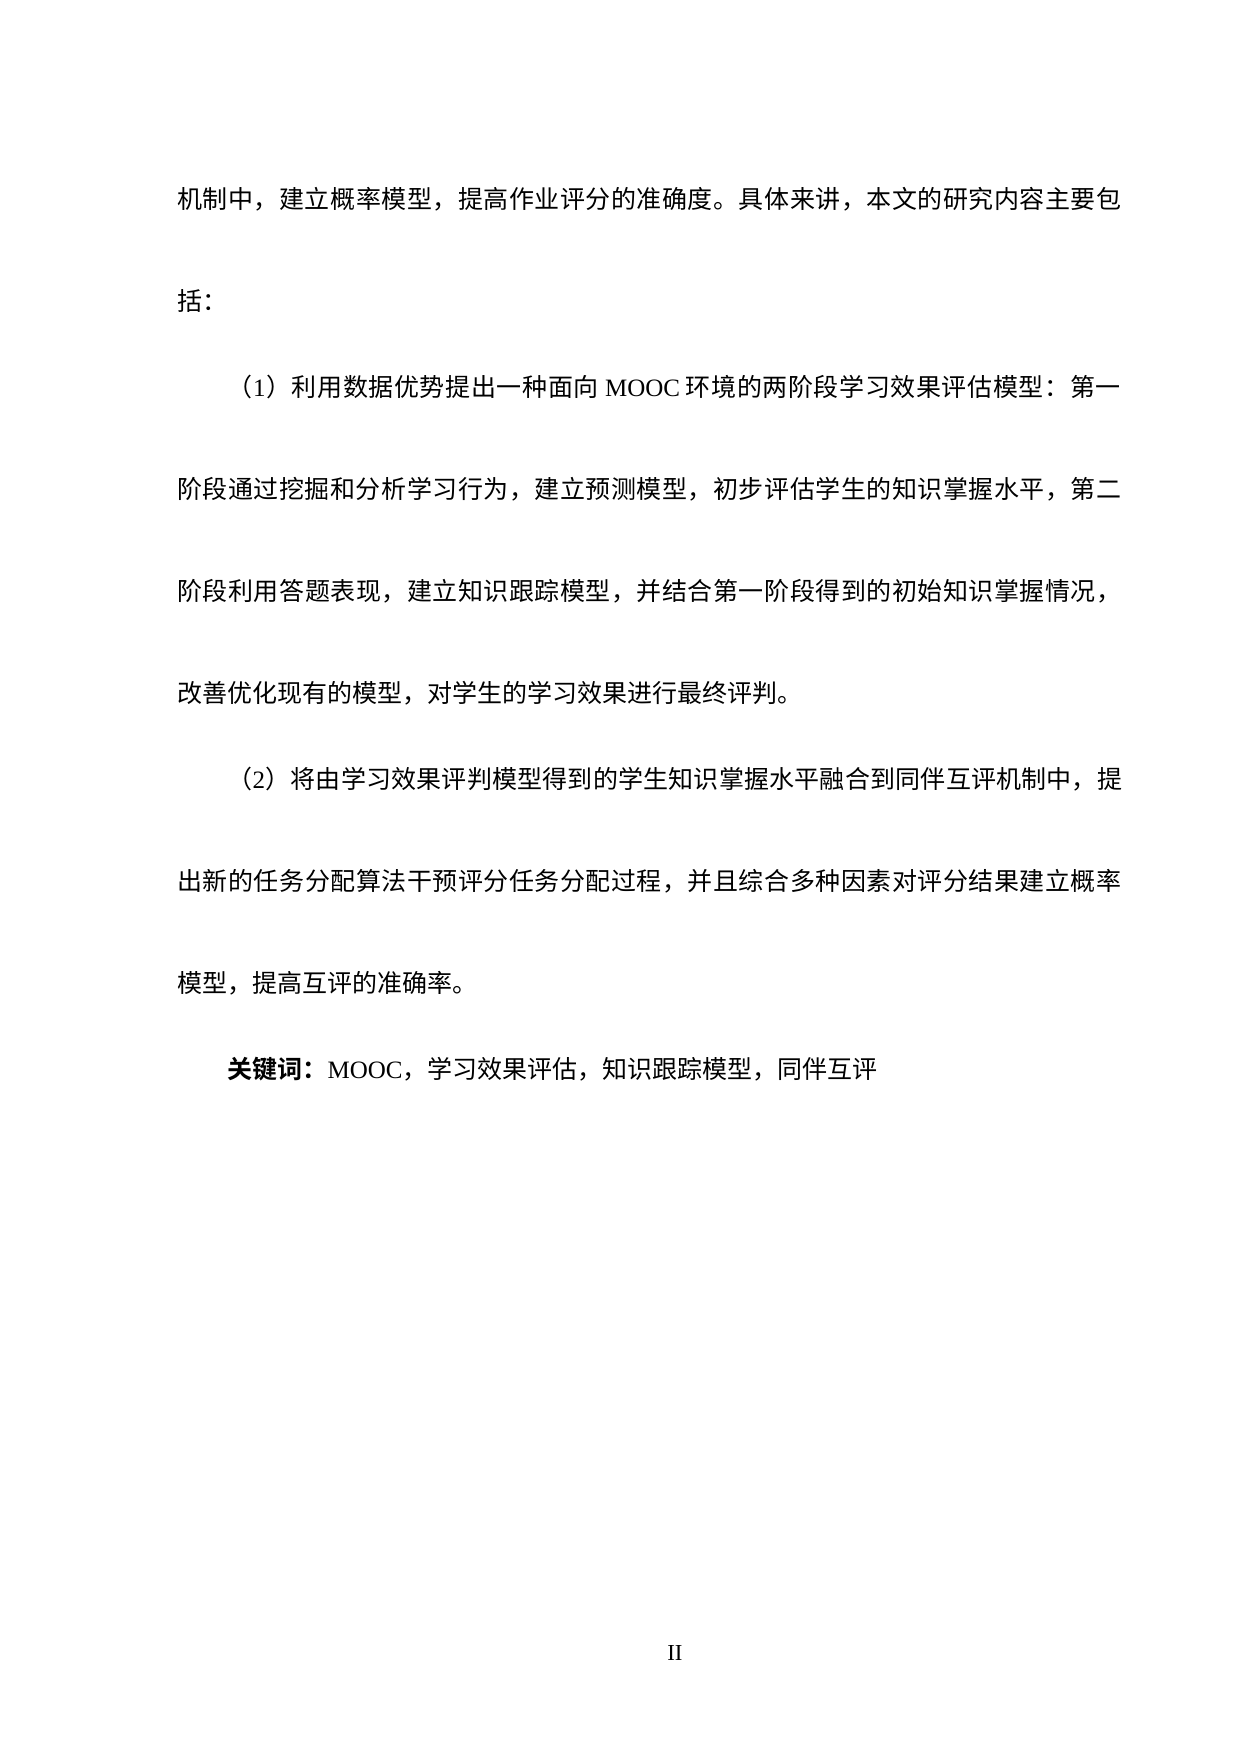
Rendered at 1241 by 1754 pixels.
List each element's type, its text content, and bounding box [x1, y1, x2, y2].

text （1）利用数据优势提出一种面向MOOC环境的两阶段学习效果评估模型：第一阶段通过挖掘和分析学习行为，建立预测模型，初步评估学生的知识掌握水平，第二阶段利用答题表现，建立知识跟踪模型，并结合第一阶段得到的初始知识掌握情况，改善优化现有的模型，对学生的学习效果进行最终评判。 [177, 352, 1122, 725]
text 关键词：MOOC，学习效果评估，知识跟踪模型，同伴互评 [177, 1033, 1122, 1101]
text （2）将由学习效果评判模型得到的学生知识掌握水平融合到同伴互评机制中，提出新的任务分配算法干预评分任务分配过程，并且综合多种因素对评分结果建立概率模型，提高互评的准确率。 [177, 743, 1122, 1015]
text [177, 164, 1122, 334]
